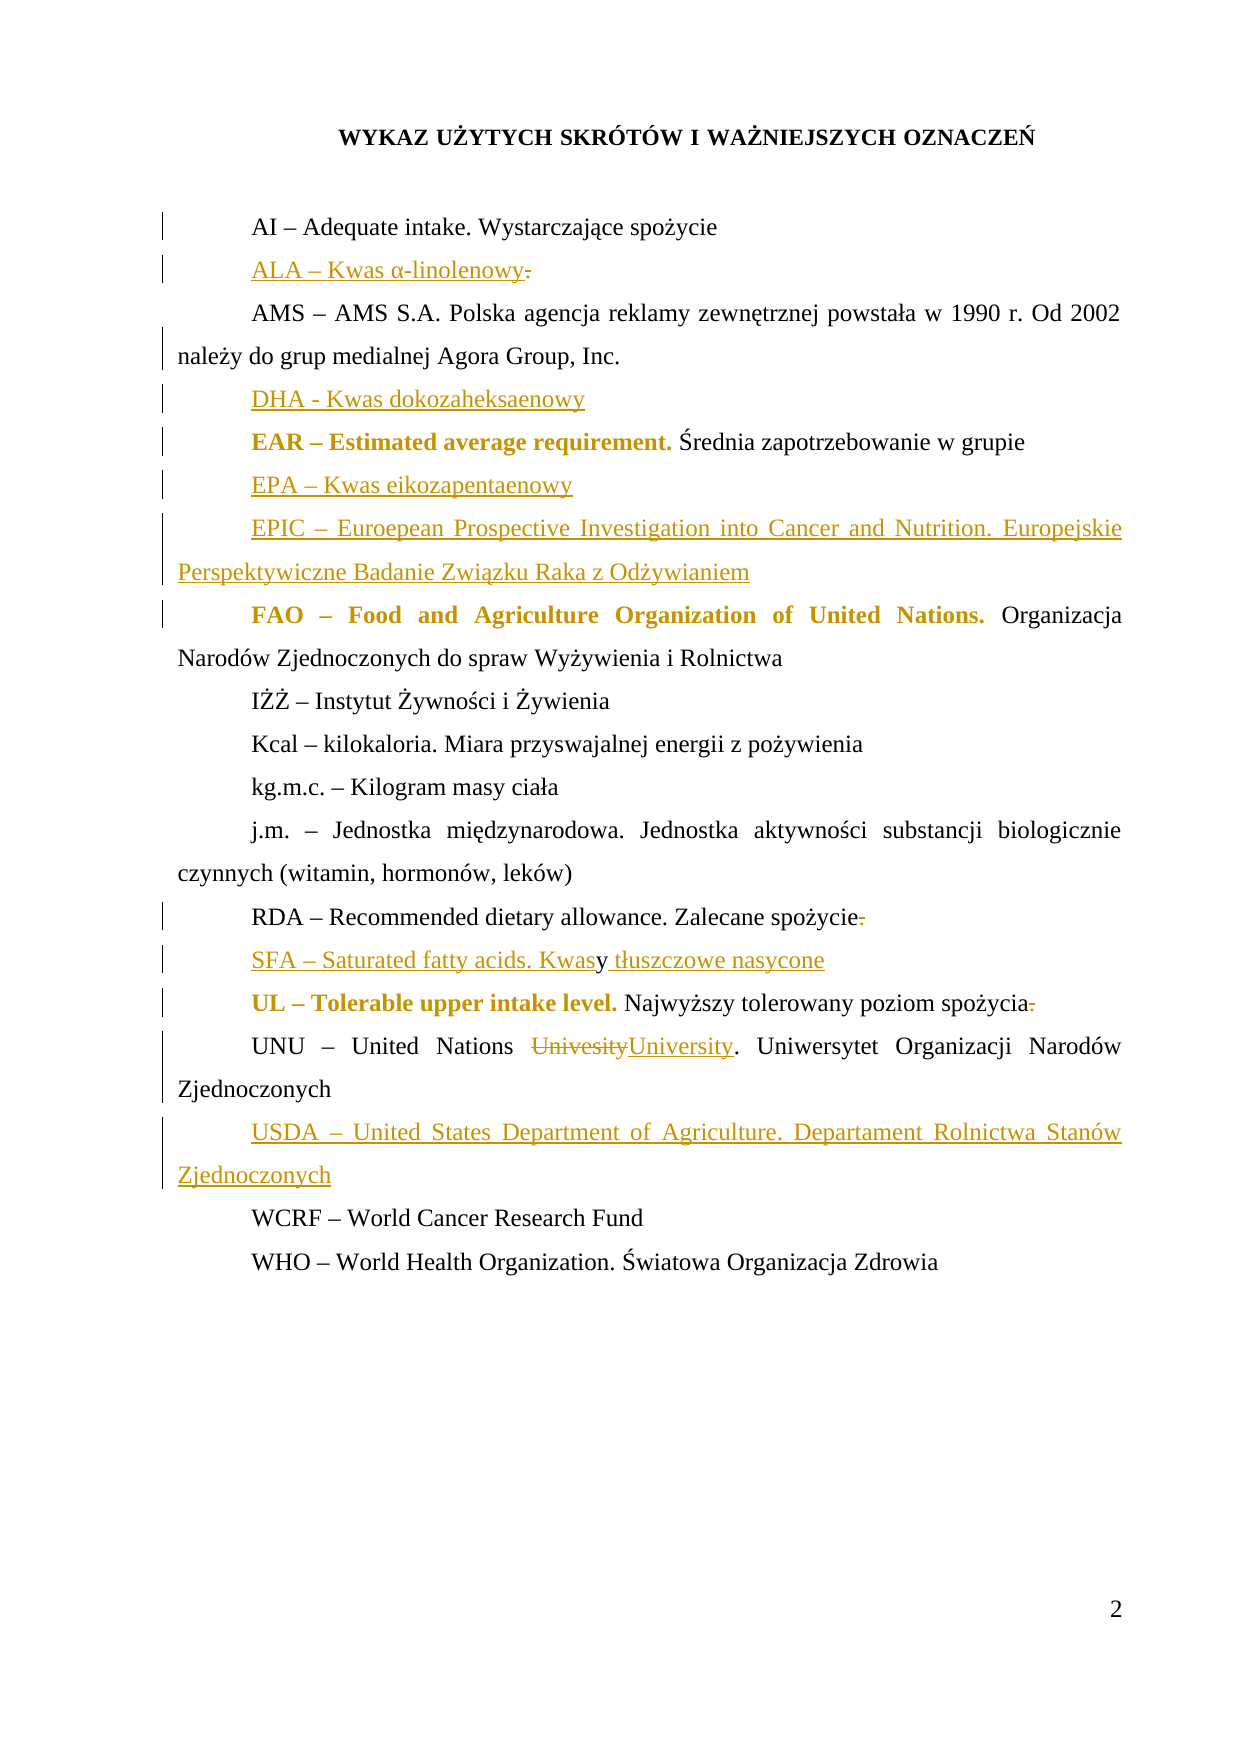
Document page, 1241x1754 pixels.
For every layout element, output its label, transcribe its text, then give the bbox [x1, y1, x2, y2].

text IŻŻ – Instytut Żywności i Żywienia [177, 686, 1122, 715]
text WCRF – World Cancer Research Fund [177, 1203, 1122, 1232]
text WHO – World Health Organization. Światowa Organizacja Zdrowia [177, 1247, 1122, 1275]
text j.m. – Jednostka międzynarodowa. Jednostka aktywności substancji biologicznie czynnych (witamin, hormonów, leków) [177, 815, 1122, 887]
text y [177, 945, 1122, 973]
subtitle wykaz użytych skrótów i ważniejszych oznaczeń [177, 118, 1122, 152]
text EAR – Estimated average requirement. Średnia zapotrzebowanie w grupie [177, 427, 1122, 456]
text kg.m.c. – Kilogram masy ciała [177, 772, 1122, 801]
text UNU – United Nations . Uniwersytet Organizacji Narodów Zjednoczonych [177, 1031, 1122, 1103]
text AMS – AMS S.A. Polska agencja reklamy zewnętrznej powstała w 1990 r. Od 2002 należy do grup medialnej Agora Group, Inc. [177, 298, 1122, 370]
text FAO – Food and Agriculture Organization of United Nations. Organizacja Narodów Zjednoczonych do spraw Wyżywienia i Rolnictwa [177, 600, 1122, 672]
text Kcal – kilokaloria. Miara przyswajalnej energii z pożywienia [177, 729, 1122, 758]
text AI – Adequate intake. Wystarczające spożycie [177, 212, 1122, 240]
text UL – Tolerable upper intake level. Najwyższy tolerowany poziom spożycia [177, 988, 1122, 1017]
text RDA – Recommended dietary allowance. Zalecane spożycie [177, 902, 1122, 930]
